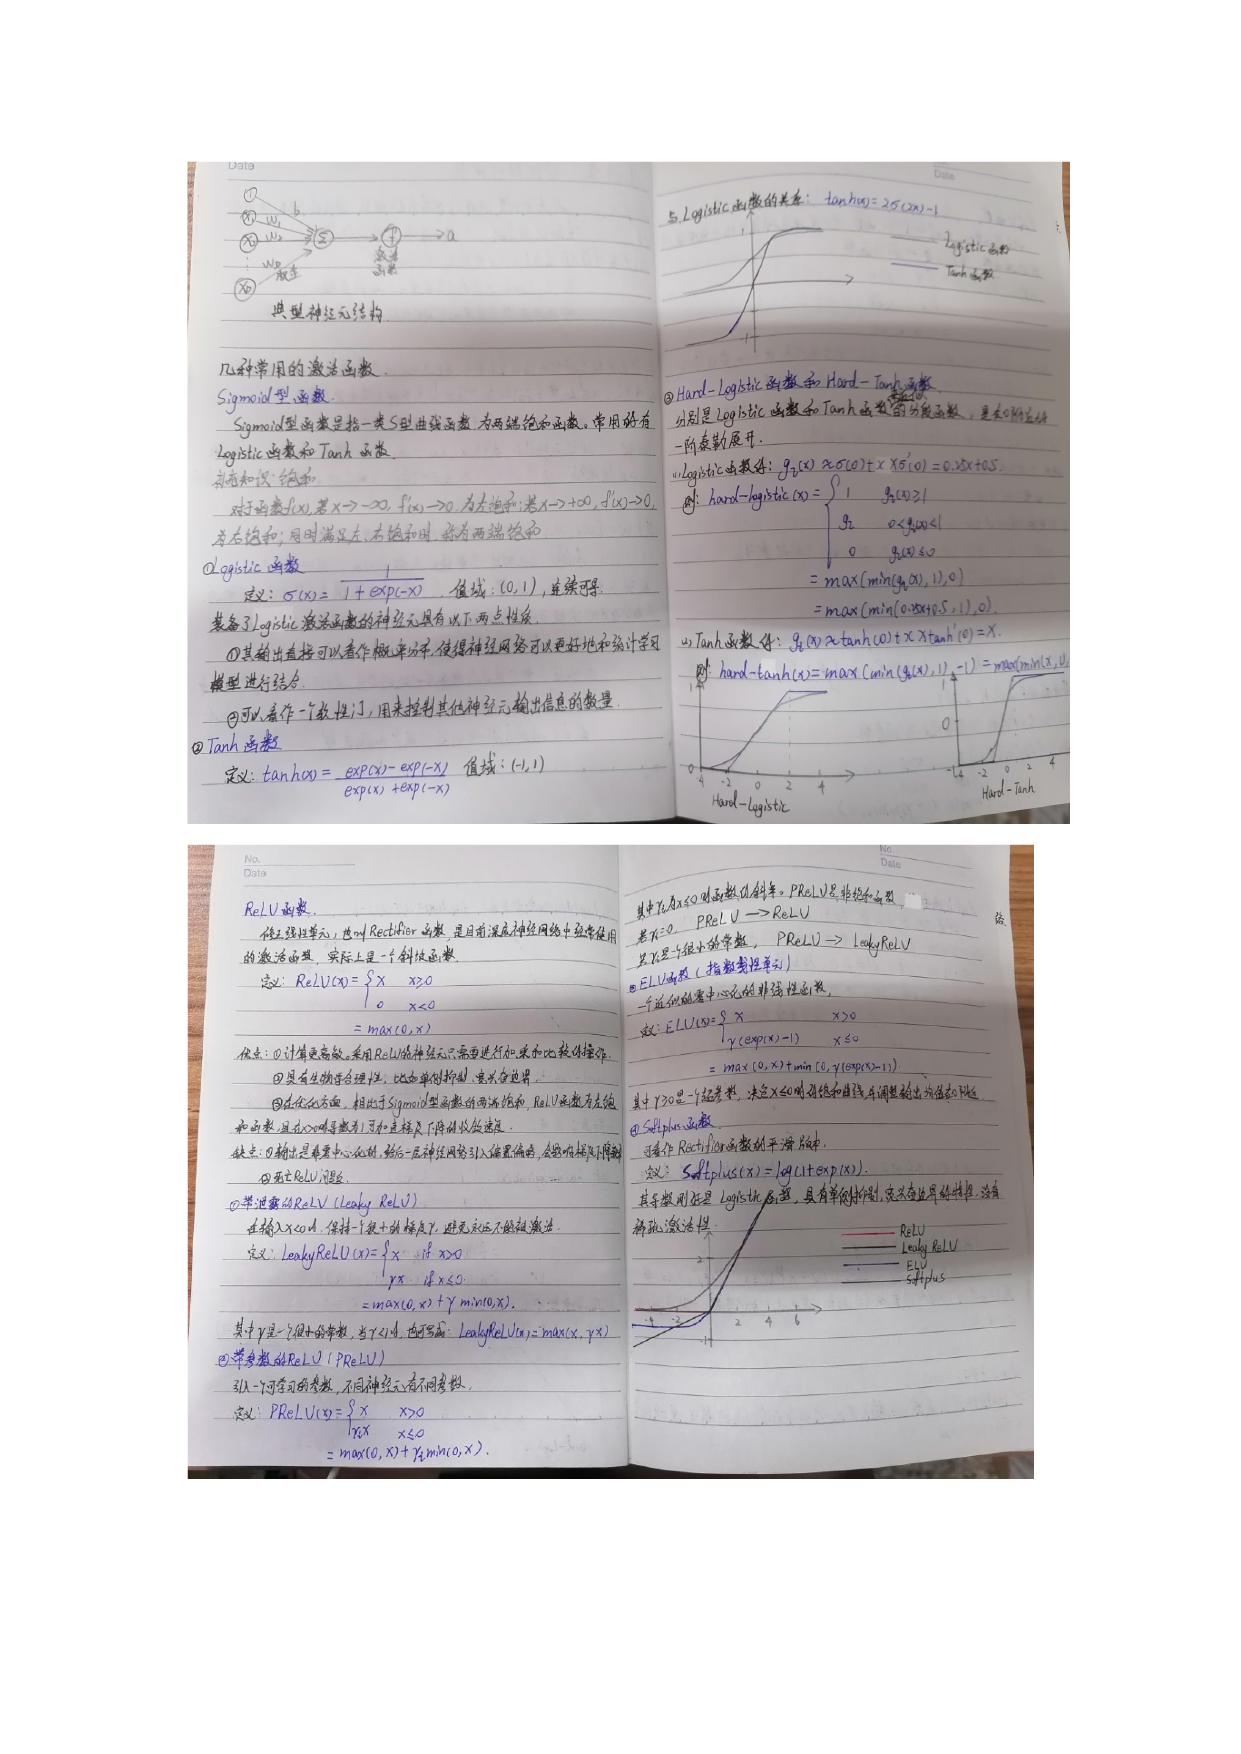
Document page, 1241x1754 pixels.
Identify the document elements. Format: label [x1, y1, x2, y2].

picture [189, 845, 1033, 1479]
picture [189, 162, 1069, 824]
